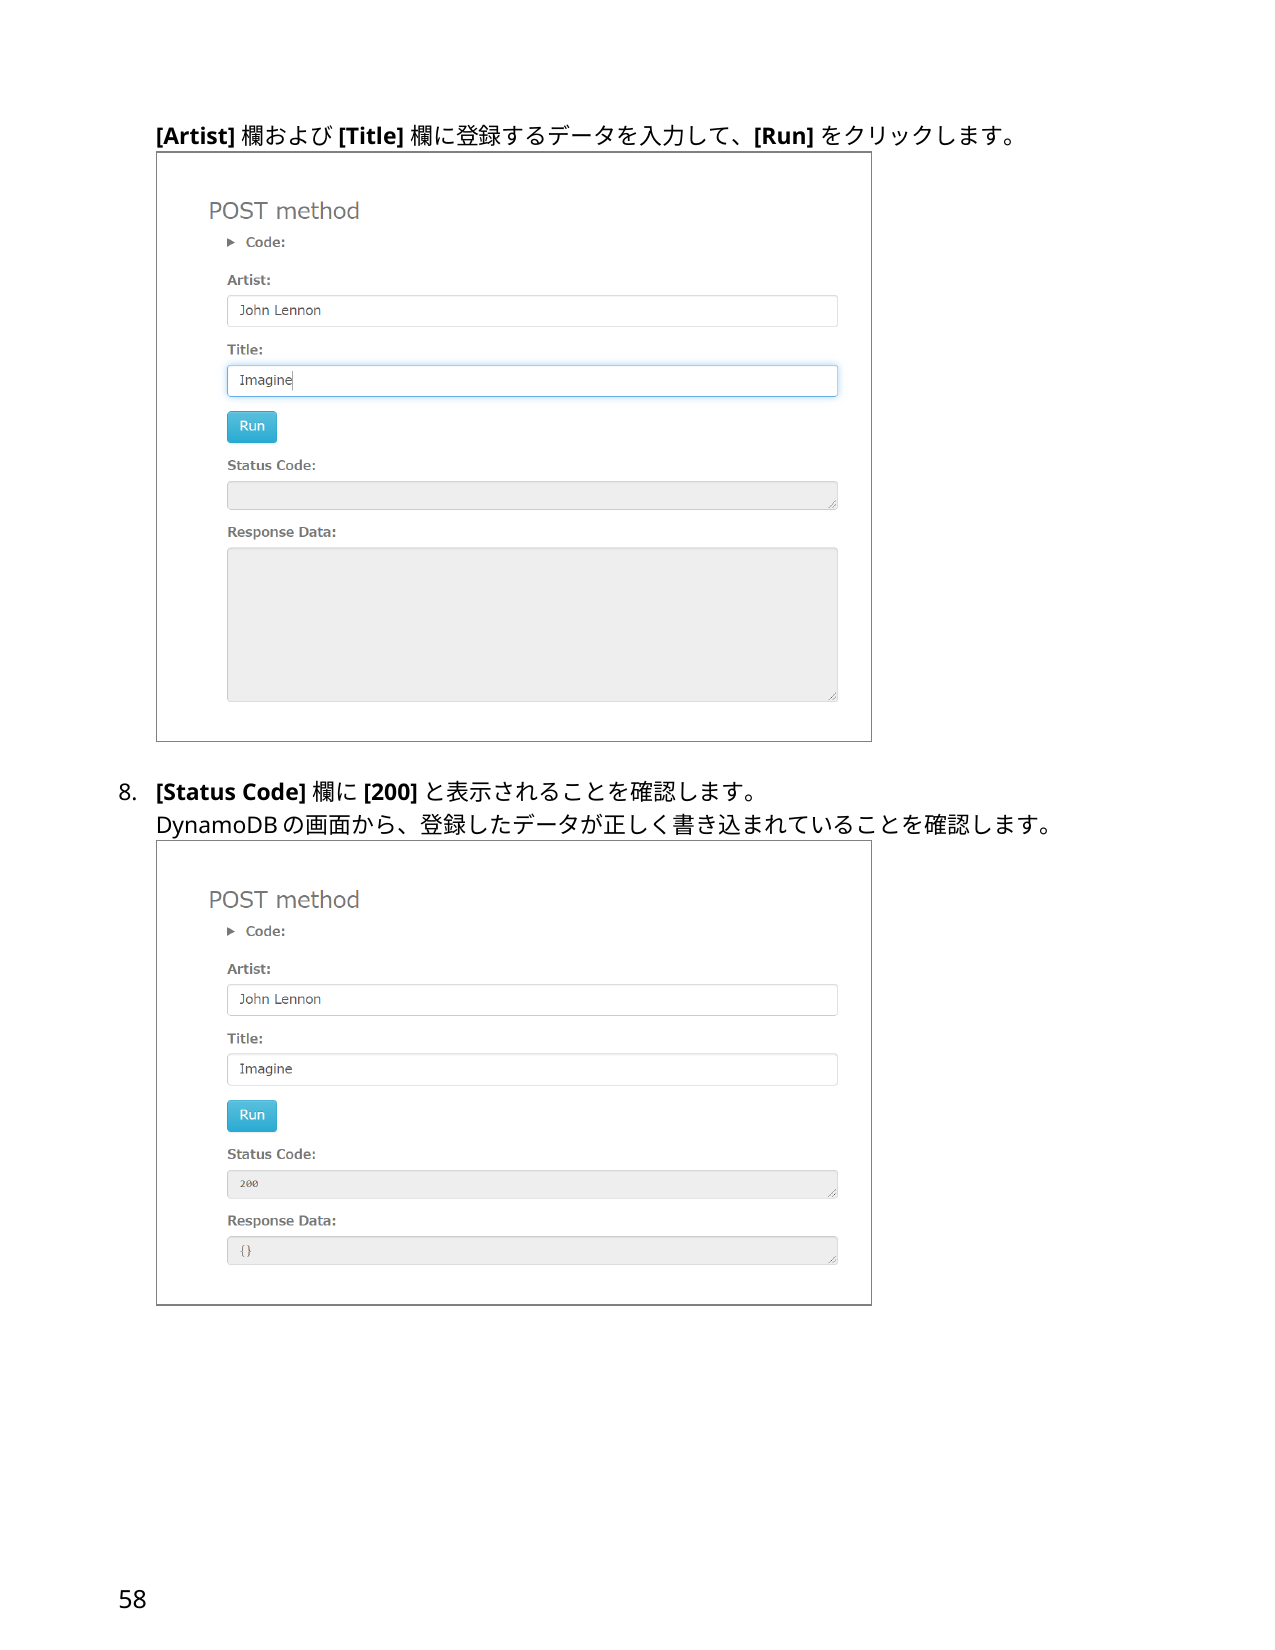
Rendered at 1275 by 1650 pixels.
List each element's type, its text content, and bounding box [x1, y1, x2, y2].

picture [157, 153, 871, 741]
list DynamoDBの画面から、登録したデータが正しく書き込まれていることを確認します。 [156, 807, 1157, 840]
picture [157, 841, 871, 1304]
list [Status Code] 欄に [200] と表示されることを確認します。 [118, 774, 1157, 807]
list [Artist] 欄および [Title] 欄に登録するデータを入力して、[Run] をクリックします。 [156, 118, 1157, 151]
